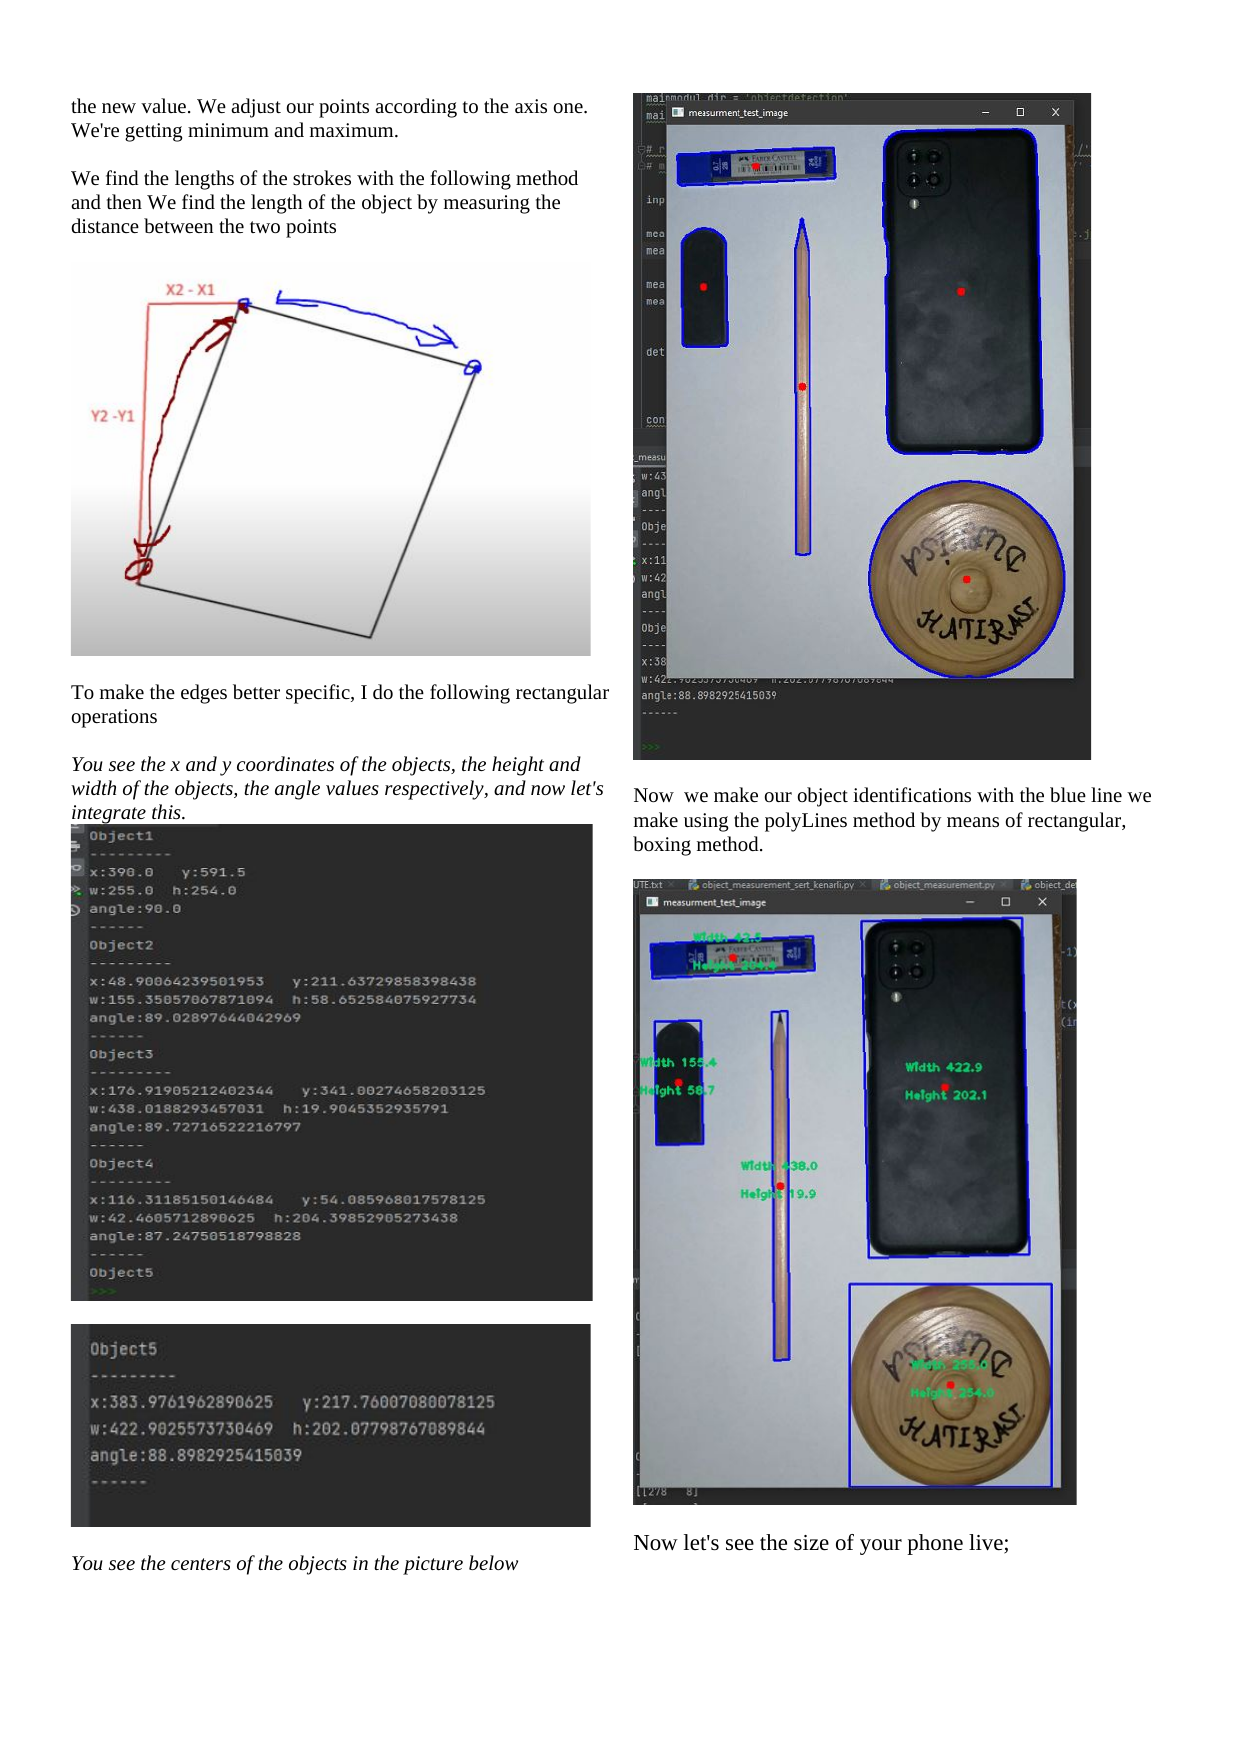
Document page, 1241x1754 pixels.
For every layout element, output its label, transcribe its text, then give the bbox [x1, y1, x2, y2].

text Now let's see the size of your phone live; [633, 1528, 1184, 1555]
picture [633, 879, 1077, 1505]
picture [633, 93, 1092, 760]
text You see the centers of the objects in the picture below [71, 1551, 614, 1574]
text Now we make our object identifications with the blue line we make using the polyLines method by means of rectangular, boxing method. [633, 783, 1184, 856]
picture [70, 1324, 591, 1527]
text We find the lengths of the strokes with the following method and then We find the length of the object by measuring the distance between the two points [71, 166, 614, 238]
picture [70, 262, 591, 656]
picture [70, 824, 593, 1301]
text You see the x and y coordinates of the objects, the height and width of the objects, the angle values respectively, and now let's integrate this. [71, 752, 614, 824]
text To make the edges better specific, I do the following rectangular operations [71, 680, 614, 728]
